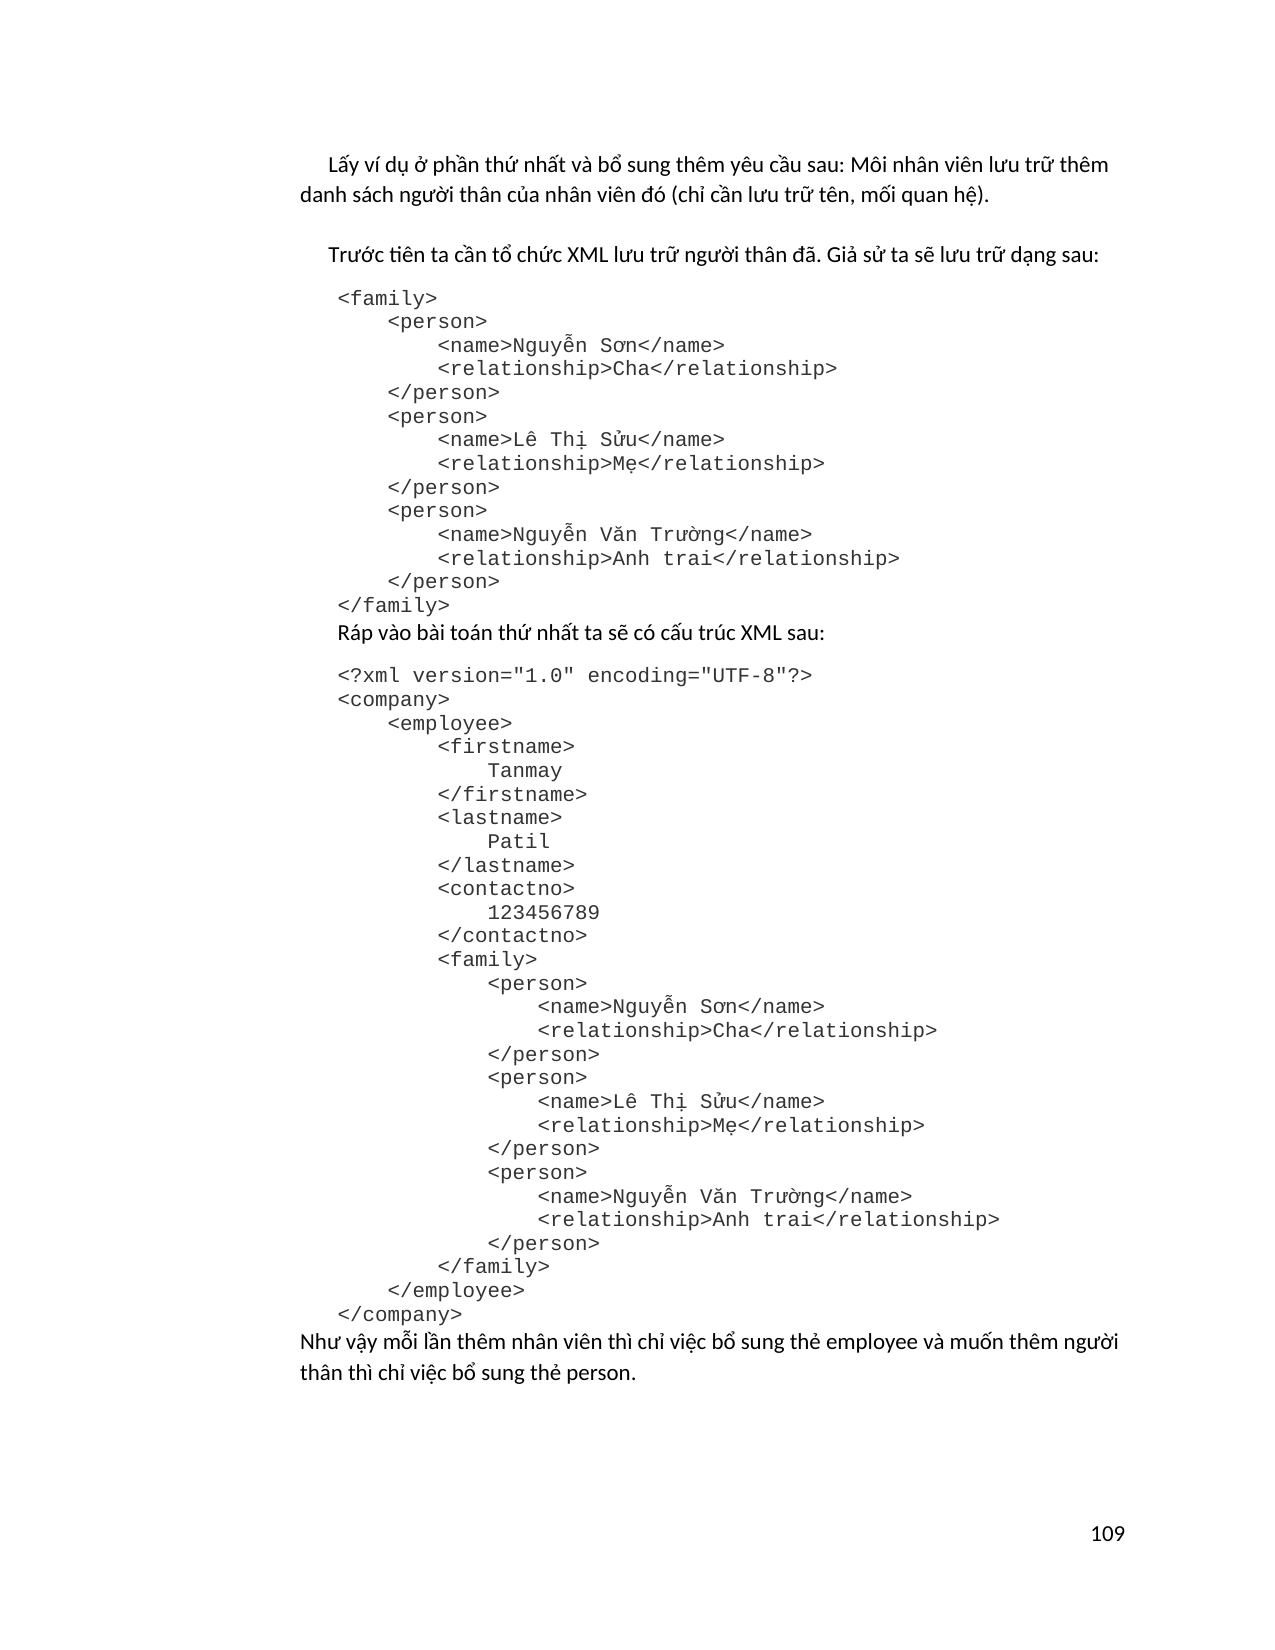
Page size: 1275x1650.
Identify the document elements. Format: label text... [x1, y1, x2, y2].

text <person> [337, 311, 1125, 335]
text <relationship>Anh trai</relationship> [337, 548, 1125, 571]
list Như vậy mỗi lần thêm nhân viên thì chỉ việc bổ sung thẻ employee và muốn thêm người thân thì chỉ việc bổ sung thẻ person. [300, 1327, 1125, 1386]
text </firstname> [337, 784, 1125, 807]
text <lastname> [337, 807, 1125, 831]
text <relationship>Mẹ</relationship> [337, 453, 1125, 477]
text <contactno> [337, 878, 1125, 902]
text <employee> [337, 713, 1125, 736]
text <relationship>Mẹ</relationship> [337, 1115, 1125, 1138]
text <family> [337, 949, 1125, 973]
text </contactno> [337, 926, 1125, 949]
text </person> [337, 1138, 1125, 1162]
text </person> [337, 571, 1125, 595]
text <relationship>Cha</relationship> [337, 1020, 1125, 1044]
list Trước tiên ta cần tổ chức XML lưu trữ người thân đã. Giả sử ta sẽ lưu trữ dạng sau: [300, 241, 1125, 269]
text <person> [337, 1067, 1125, 1091]
text </employee> [337, 1280, 1125, 1304]
text Ráp vào bài toán thứ nhất ta sẽ có cấu trúc XML sau: [300, 618, 1125, 647]
text <person> [337, 973, 1125, 996]
text </family> [337, 1257, 1125, 1280]
text Tanmay [337, 760, 1125, 784]
text </person> [337, 1233, 1125, 1257]
text <relationship>Anh trai</relationship> [337, 1209, 1125, 1233]
text <name>Nguyễn Sơn</name> [337, 335, 1125, 358]
text <person> [337, 500, 1125, 524]
text <company> [337, 689, 1125, 713]
text <relationship>Cha</relationship> [337, 358, 1125, 382]
text </person> [337, 1044, 1125, 1067]
text <name>Lê Thị Sửu</name> [337, 429, 1125, 453]
list Lấy ví dụ ở phần thứ nhất và bổ sung thêm yêu cầu sau: Môi nhân viên lưu trữ thêm danh sách người thân của nhân viên đó (chỉ cần lưu trữ tên, mối quan hệ). [300, 150, 1125, 208]
text <person> [337, 1162, 1125, 1186]
text <?xml version="1.0" encoding="UTF-8"?> [337, 665, 1125, 689]
text <name>Nguyễn Văn Trường</name> [337, 1186, 1125, 1209]
text </company> [337, 1304, 1125, 1327]
text </family> [337, 595, 1125, 618]
text Patil [337, 831, 1125, 854]
text </lastname> [337, 854, 1125, 878]
text <name>Nguyễn Văn Trường</name> [337, 524, 1125, 548]
text <name>Lê Thị Sửu</name> [337, 1091, 1125, 1115]
text <person> [337, 406, 1125, 429]
text 123456789 [337, 902, 1125, 926]
text </person> [337, 382, 1125, 406]
text <name>Nguyễn Sơn</name> [337, 996, 1125, 1020]
text <family> [337, 287, 1125, 311]
text </person> [337, 477, 1125, 500]
text <firstname> [337, 736, 1125, 760]
